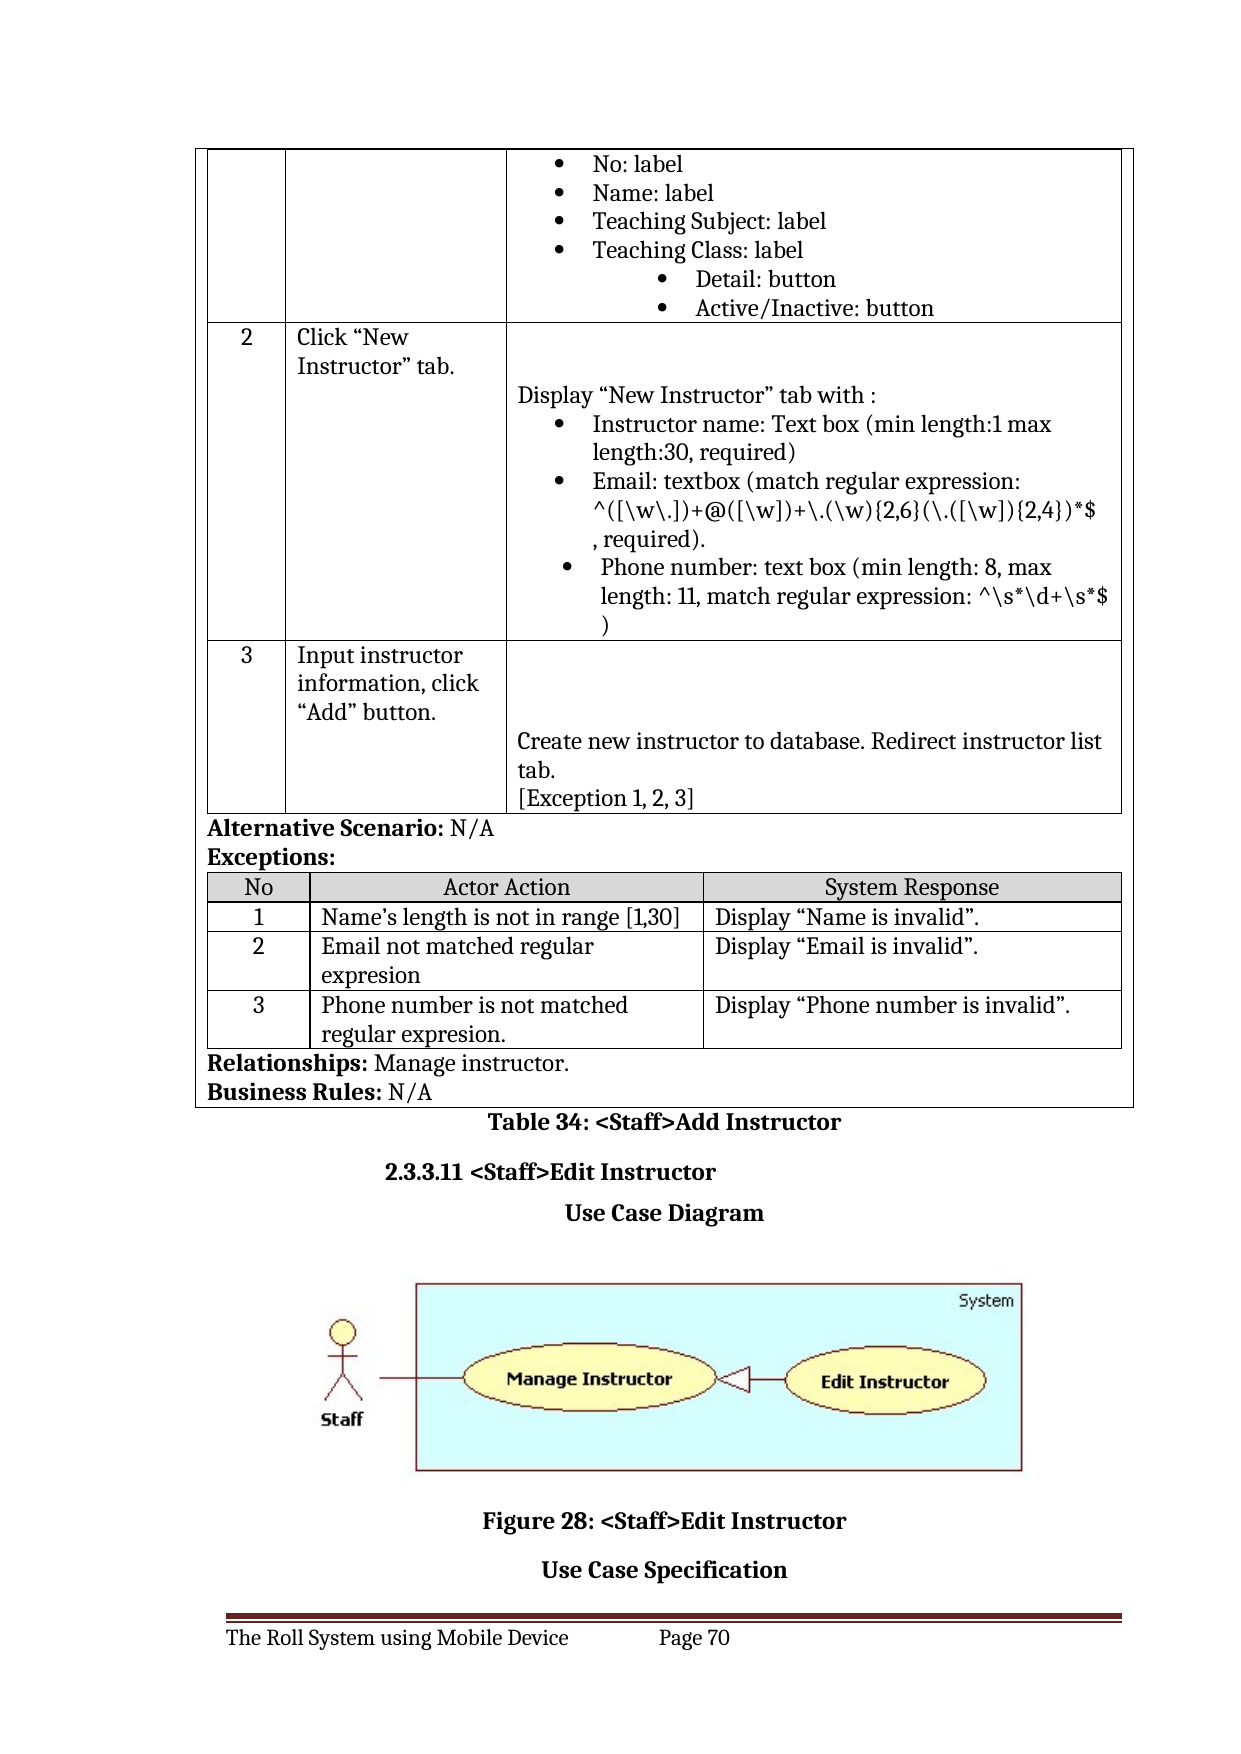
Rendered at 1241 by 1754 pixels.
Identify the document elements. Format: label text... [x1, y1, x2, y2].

subtitle Use Case Specification [207, 1556, 1122, 1585]
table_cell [196, 149, 1133, 1107]
subtitle Use Case Diagram [207, 1199, 1122, 1227]
picture [275, 1252, 1054, 1503]
subtitle <Staff>Edit Instructor [385, 1157, 1122, 1186]
text Figure 28: <Staff>Edit Instructor [207, 1507, 1122, 1536]
text Table 34: <Staff>Add Instructor [207, 1108, 1122, 1137]
